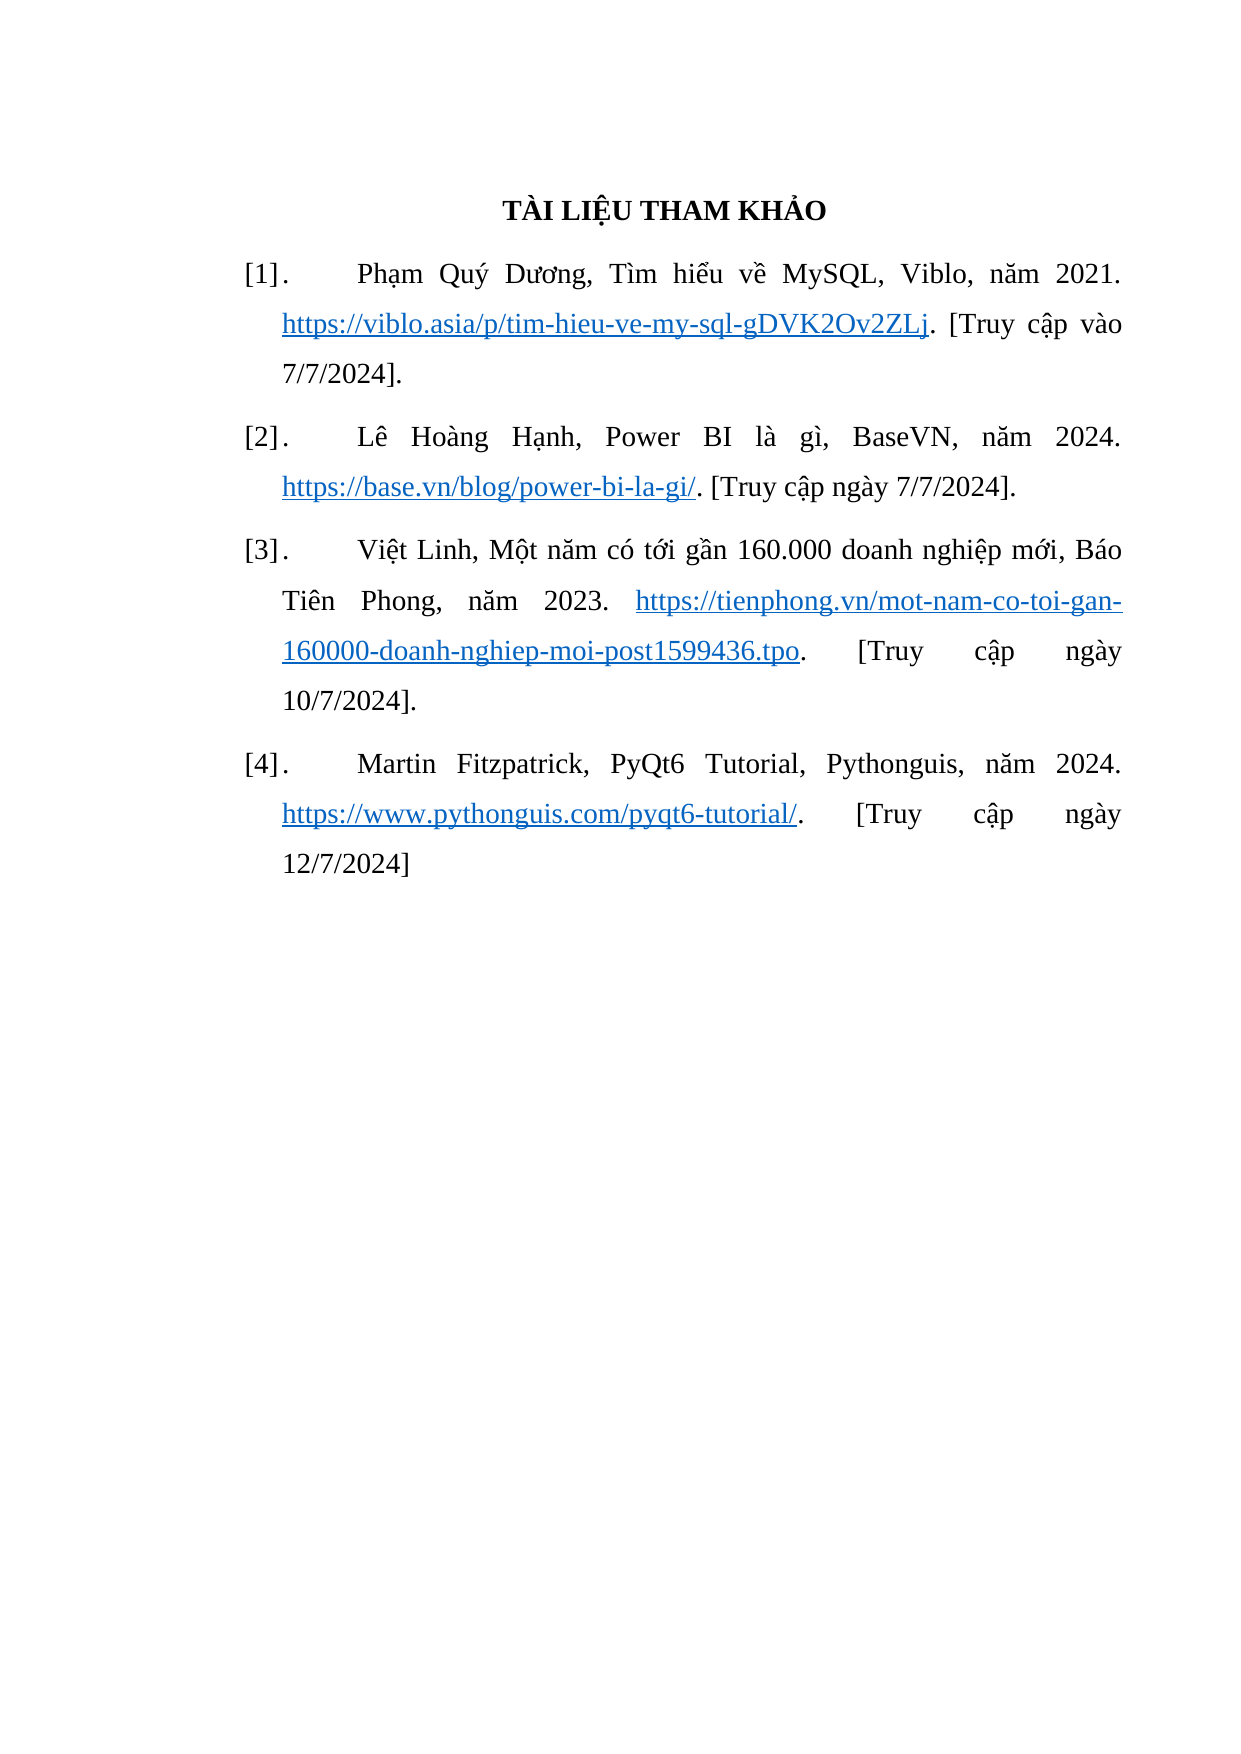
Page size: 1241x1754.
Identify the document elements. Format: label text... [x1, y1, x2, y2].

subtitle TÀI LIỆU THAM KHẢO [207, 193, 1122, 226]
list . Việt Linh, Một năm có tới gần 160.000 doanh nghiệp mới, Báo Tiên Phong, năm 2023. https://tienphong.vn/mot-nam-co-toi-gan-160000-doanh-nghiep-moi-post1599436.tpo. [Truy cập ngày 10/7/2024]. [244, 532, 1122, 717]
list . Lê Hoàng Hạnh, Power BI là gì, BaseVN, năm 2024. https://base.vn/blog/power-bi-la-gi/. [Truy cập ngày 7/7/2024]. [244, 419, 1122, 503]
list . Martin Fitzpatrick, PyQt6 Tutorial, Pythonguis, năm 2024. https://www.pythonguis.com/pyqt6-tutorial/. [Truy cập ngày 12/7/2024] [244, 746, 1122, 880]
list . Phạm Quý Dương, Tìm hiểu về MySQL, Viblo, năm 2021. https://viblo.asia/p/tim-hieu-ve-my-sql-gDVK2Ov2ZLj. [Truy cập vào 7/7/2024]. [244, 256, 1122, 390]
